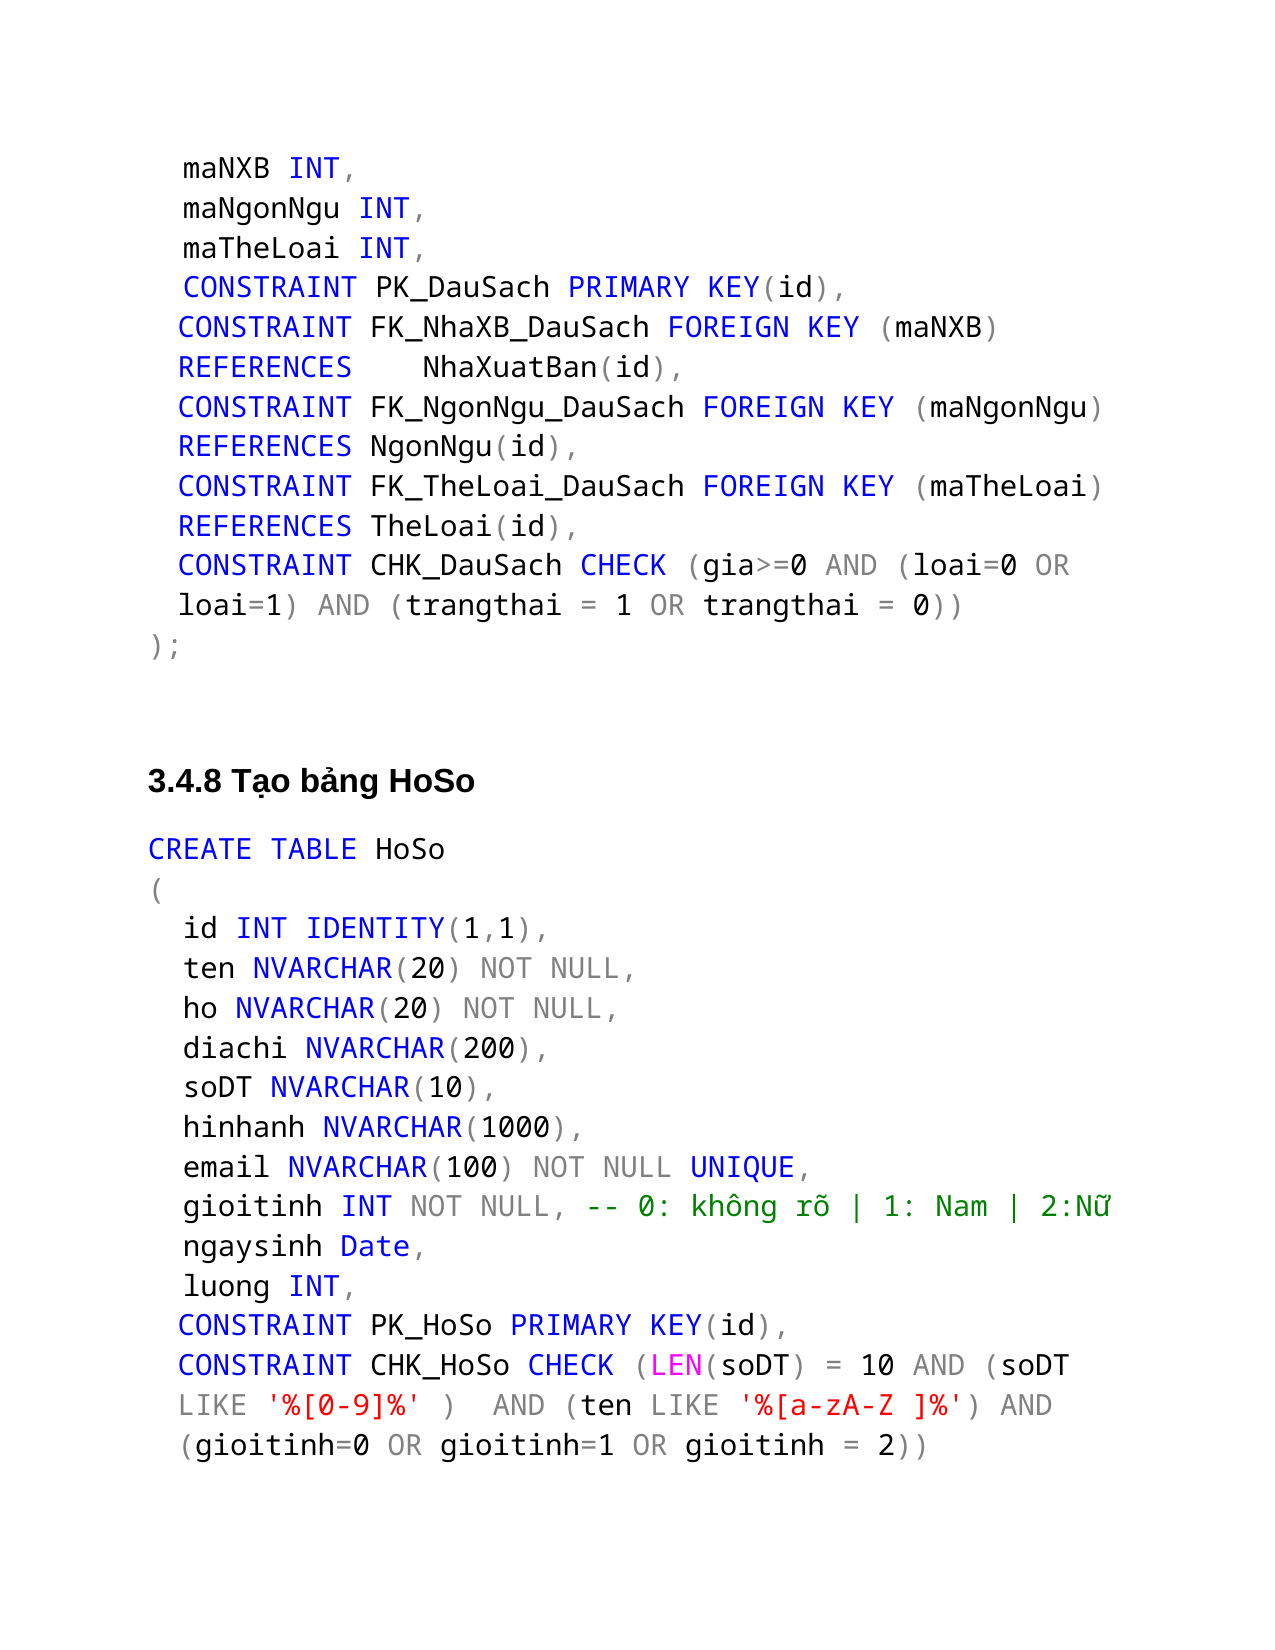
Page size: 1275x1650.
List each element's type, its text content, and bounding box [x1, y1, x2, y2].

text ( [148, 868, 1157, 908]
text CREATE TABLE HoSo [148, 828, 1157, 868]
text soDT NVARCHAR(10), [148, 1067, 1157, 1106]
subtitle Tạo bảng HoSo [148, 761, 1157, 800]
text CONSTRAINT FK_NgonNgu_DauSach FOREIGN KEY (maNgonNgu) REFERENCES NgonNgu(id), [177, 386, 1157, 465]
text CONSTRAINT FK_TheLoai_DauSach FOREIGN KEY (maTheLoai) REFERENCES TheLoai(id), [177, 465, 1157, 544]
text id INT IDENTITY(1,1), [148, 908, 1157, 947]
text CONSTRAINT FK_NhaXB_DauSach FOREIGN KEY (maNXB) REFERENCES NhaXuatBan(id), [177, 306, 1157, 386]
text ho NVARCHAR(20) NOT NULL, [148, 987, 1157, 1027]
text ); [148, 624, 1157, 664]
text CONSTRAINT PK_DauSach PRIMARY KEY(id), [148, 267, 1157, 306]
text hinhanh NVARCHAR(1000), [148, 1106, 1157, 1146]
text ten NVARCHAR(20) NOT NULL, [148, 947, 1157, 987]
text maNXB INT, [148, 148, 1157, 187]
text gioitinh INT NOT NULL, -- 0: không rõ | 1: Nam | 2:Nữ [148, 1186, 1157, 1225]
text luong INT, [148, 1265, 1157, 1305]
text ngaysinh Date, [148, 1225, 1157, 1265]
text CONSTRAINT CHK_HoSo CHECK (LEN(soDT) = 10 AND (soDT LIKE '%[0-9]%' ) AND (ten LIKE '%[a-zA-Z ]%') AND (gioitinh=0 OR gioitinh=1 OR gioitinh = 2)) [177, 1344, 1157, 1463]
text maNgonNgu INT, [148, 187, 1157, 227]
text email NVARCHAR(100) NOT NULL UNIQUE, [148, 1146, 1157, 1186]
text CONSTRAINT PK_HoSo PRIMARY KEY(id), [177, 1305, 1157, 1344]
text maTheLoai INT, [148, 227, 1157, 267]
text CONSTRAINT CHK_DauSach CHECK (gia>=0 AND (loai=0 OR loai=1) AND (trangthai = 1 OR trangthai = 0)) [177, 544, 1157, 624]
text diachi NVARCHAR(200), [148, 1027, 1157, 1067]
